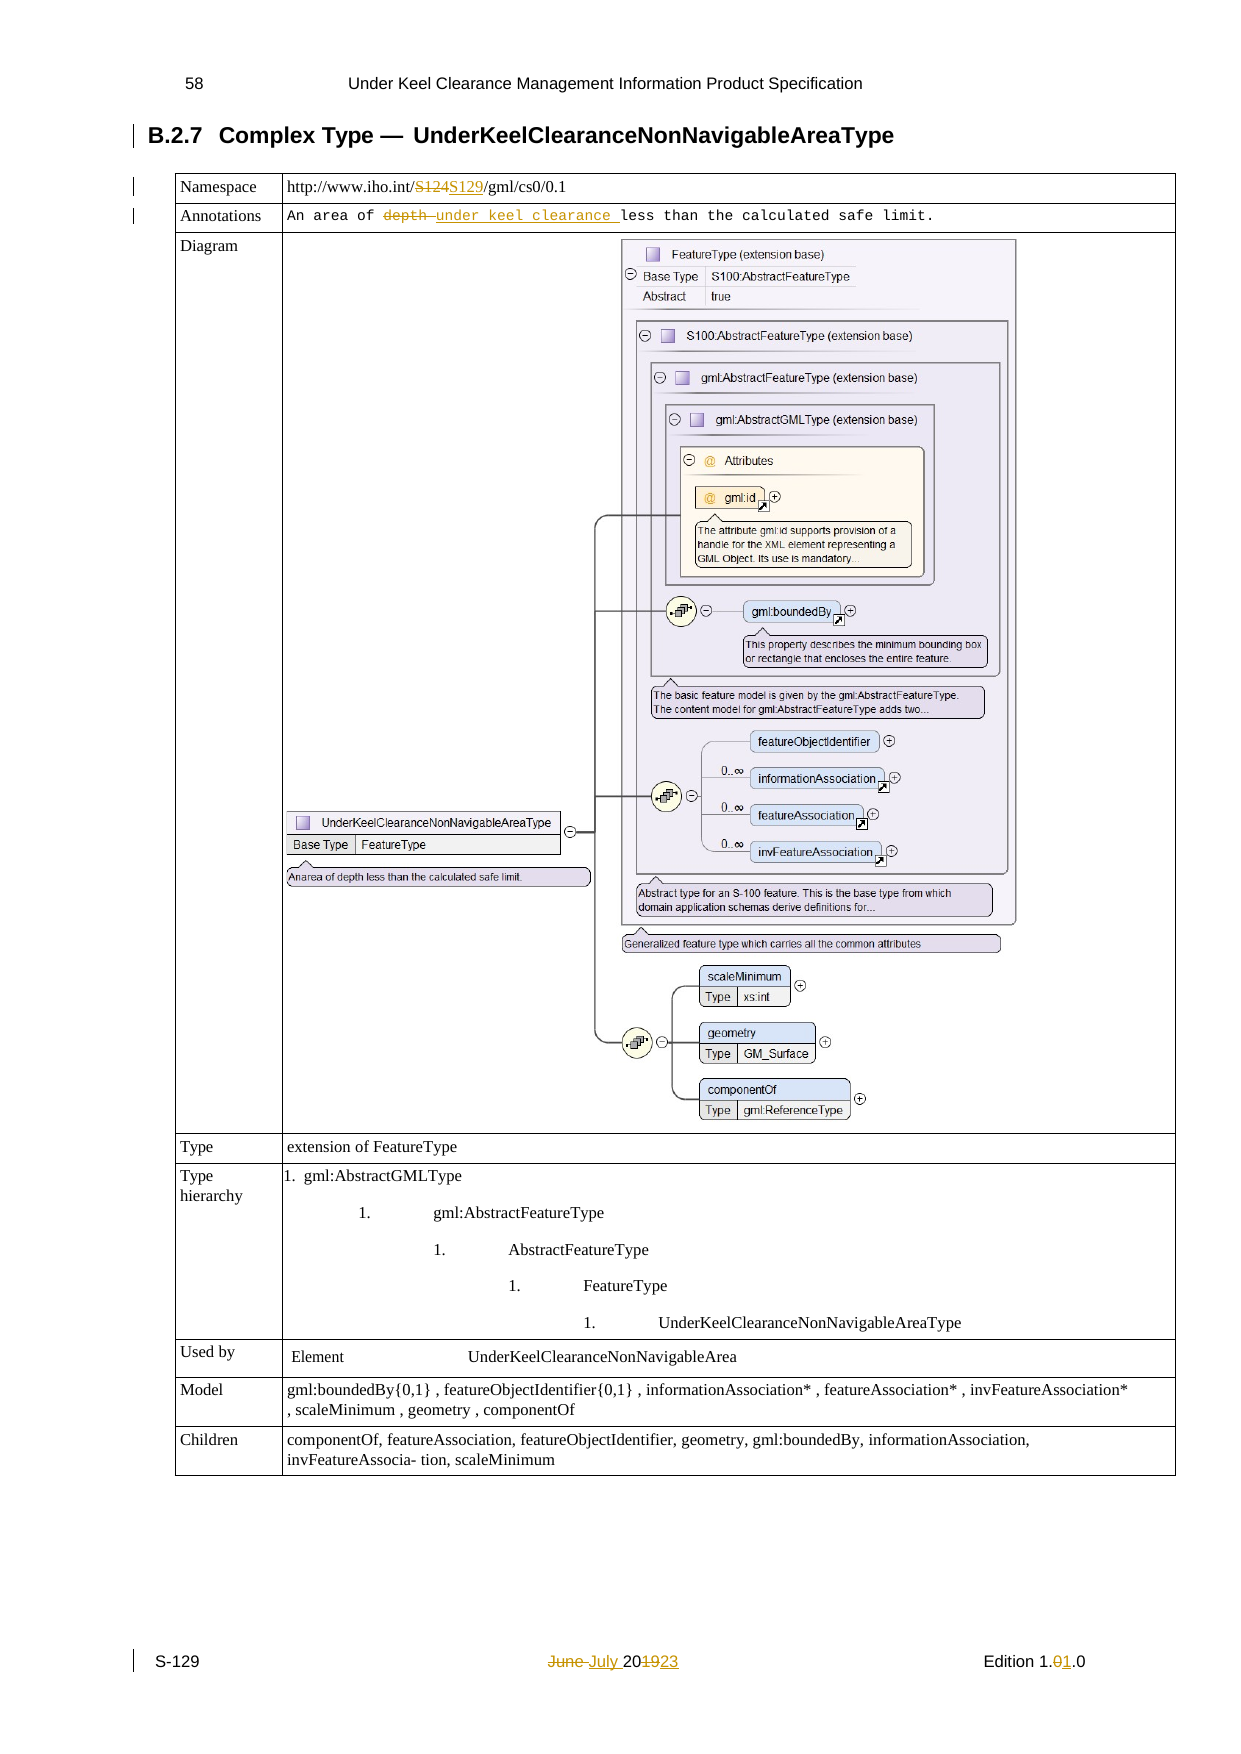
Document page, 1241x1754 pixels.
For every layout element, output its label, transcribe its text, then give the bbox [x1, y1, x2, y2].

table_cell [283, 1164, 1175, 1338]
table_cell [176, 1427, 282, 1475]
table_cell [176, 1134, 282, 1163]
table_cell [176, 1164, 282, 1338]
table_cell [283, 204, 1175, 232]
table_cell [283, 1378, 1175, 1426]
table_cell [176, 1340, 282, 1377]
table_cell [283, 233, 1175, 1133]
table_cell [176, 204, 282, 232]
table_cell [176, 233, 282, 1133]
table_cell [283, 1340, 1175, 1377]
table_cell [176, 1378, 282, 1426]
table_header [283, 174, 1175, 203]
subtitle Complex Type — UnderKeelClearanceNonNavigableAreaType [148, 124, 1092, 148]
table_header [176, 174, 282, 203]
picture [286, 239, 1017, 1125]
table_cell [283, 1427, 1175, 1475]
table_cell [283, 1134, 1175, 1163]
